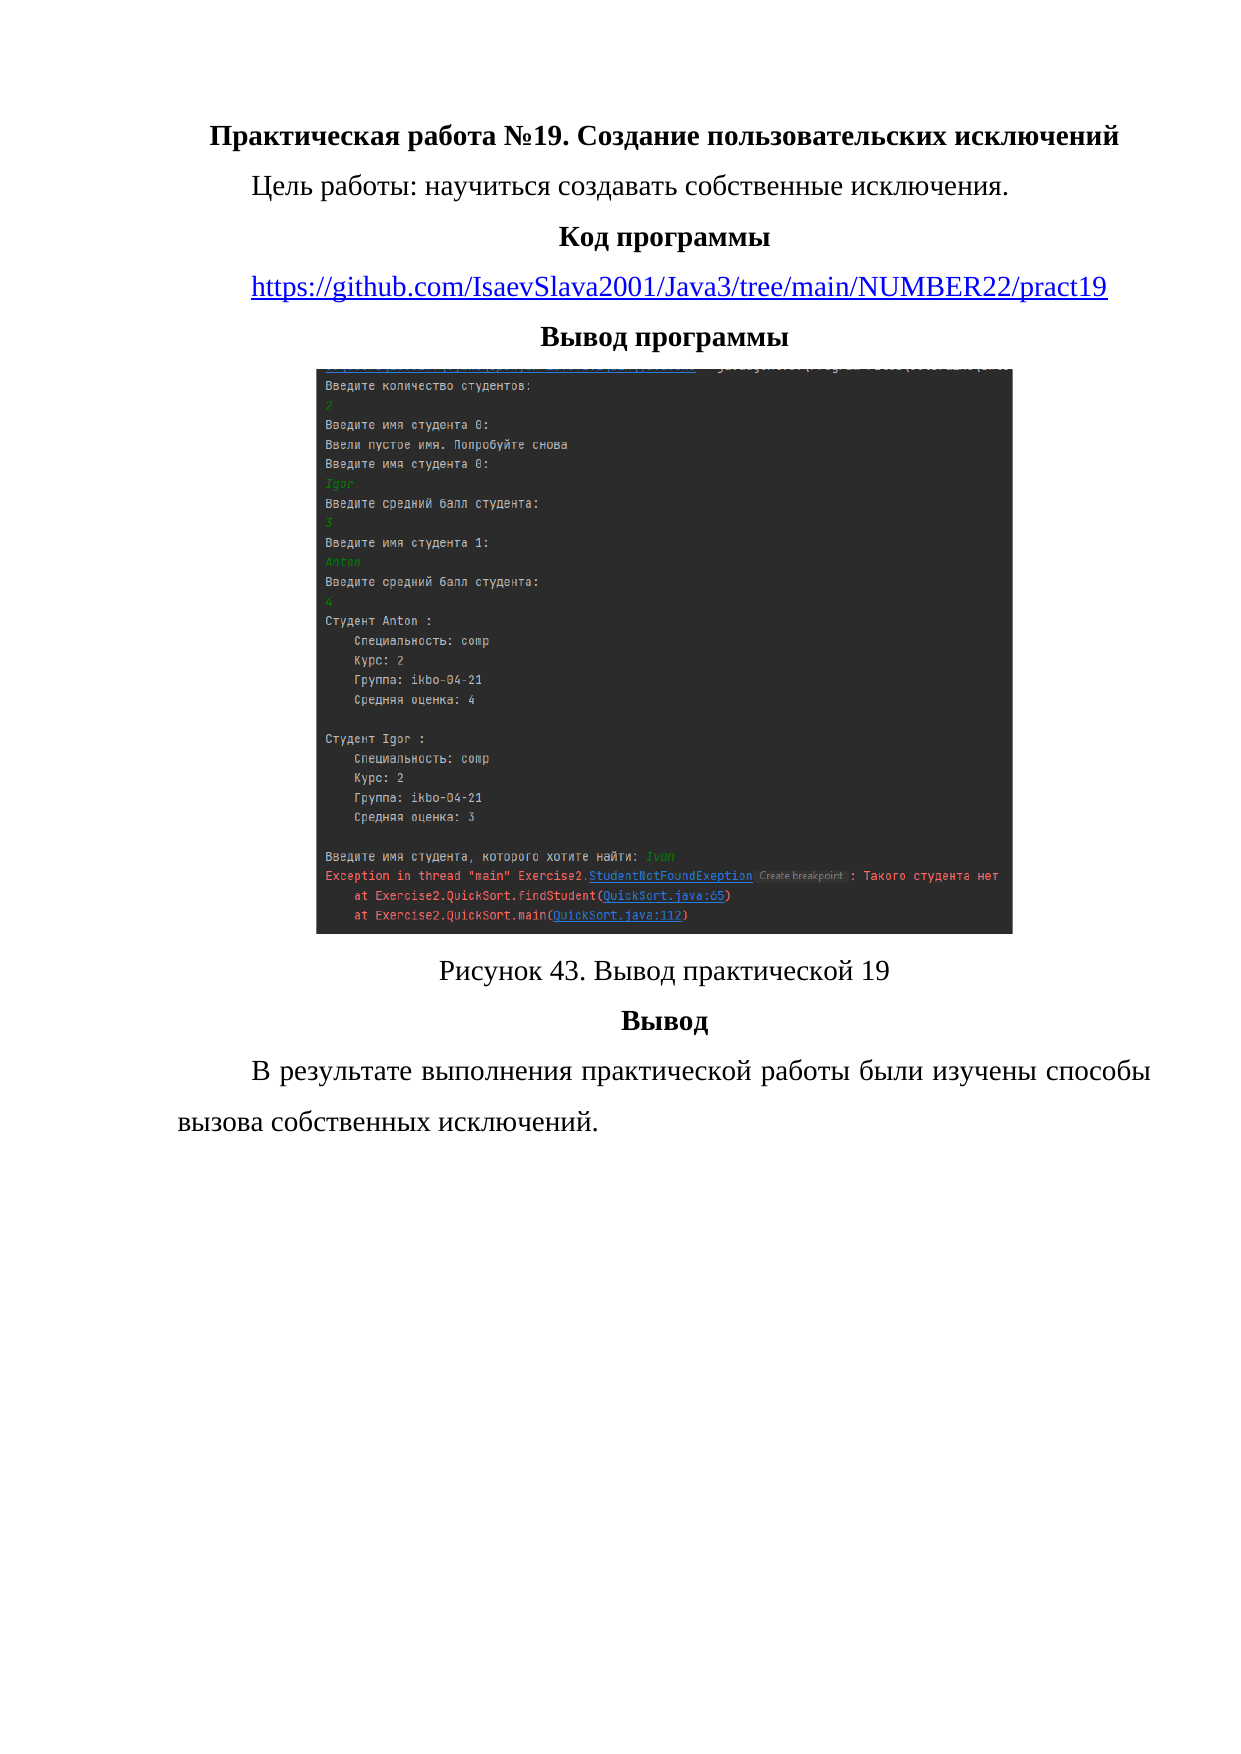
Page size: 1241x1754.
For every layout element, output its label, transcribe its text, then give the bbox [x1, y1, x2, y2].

text В результате выполнения практической работы были изучены способы вызова собственных исключений. [177, 1053, 1152, 1137]
text Цель работы: научиться создавать собственные исключения. [177, 168, 1152, 202]
text https://github.com/IsaevSlava2001/Java3/tree/main/NUMBER22/pract19 [177, 269, 1152, 303]
text Рисунок 43. Вывод практической 19 [177, 953, 1152, 986]
subtitle Вывод программы [177, 319, 1152, 353]
picture [316, 369, 1013, 934]
subtitle Практическая работа №19. Создание пользовательских исключений [177, 118, 1152, 152]
subtitle Вывод [177, 1003, 1152, 1037]
subtitle Код программы [177, 219, 1152, 252]
